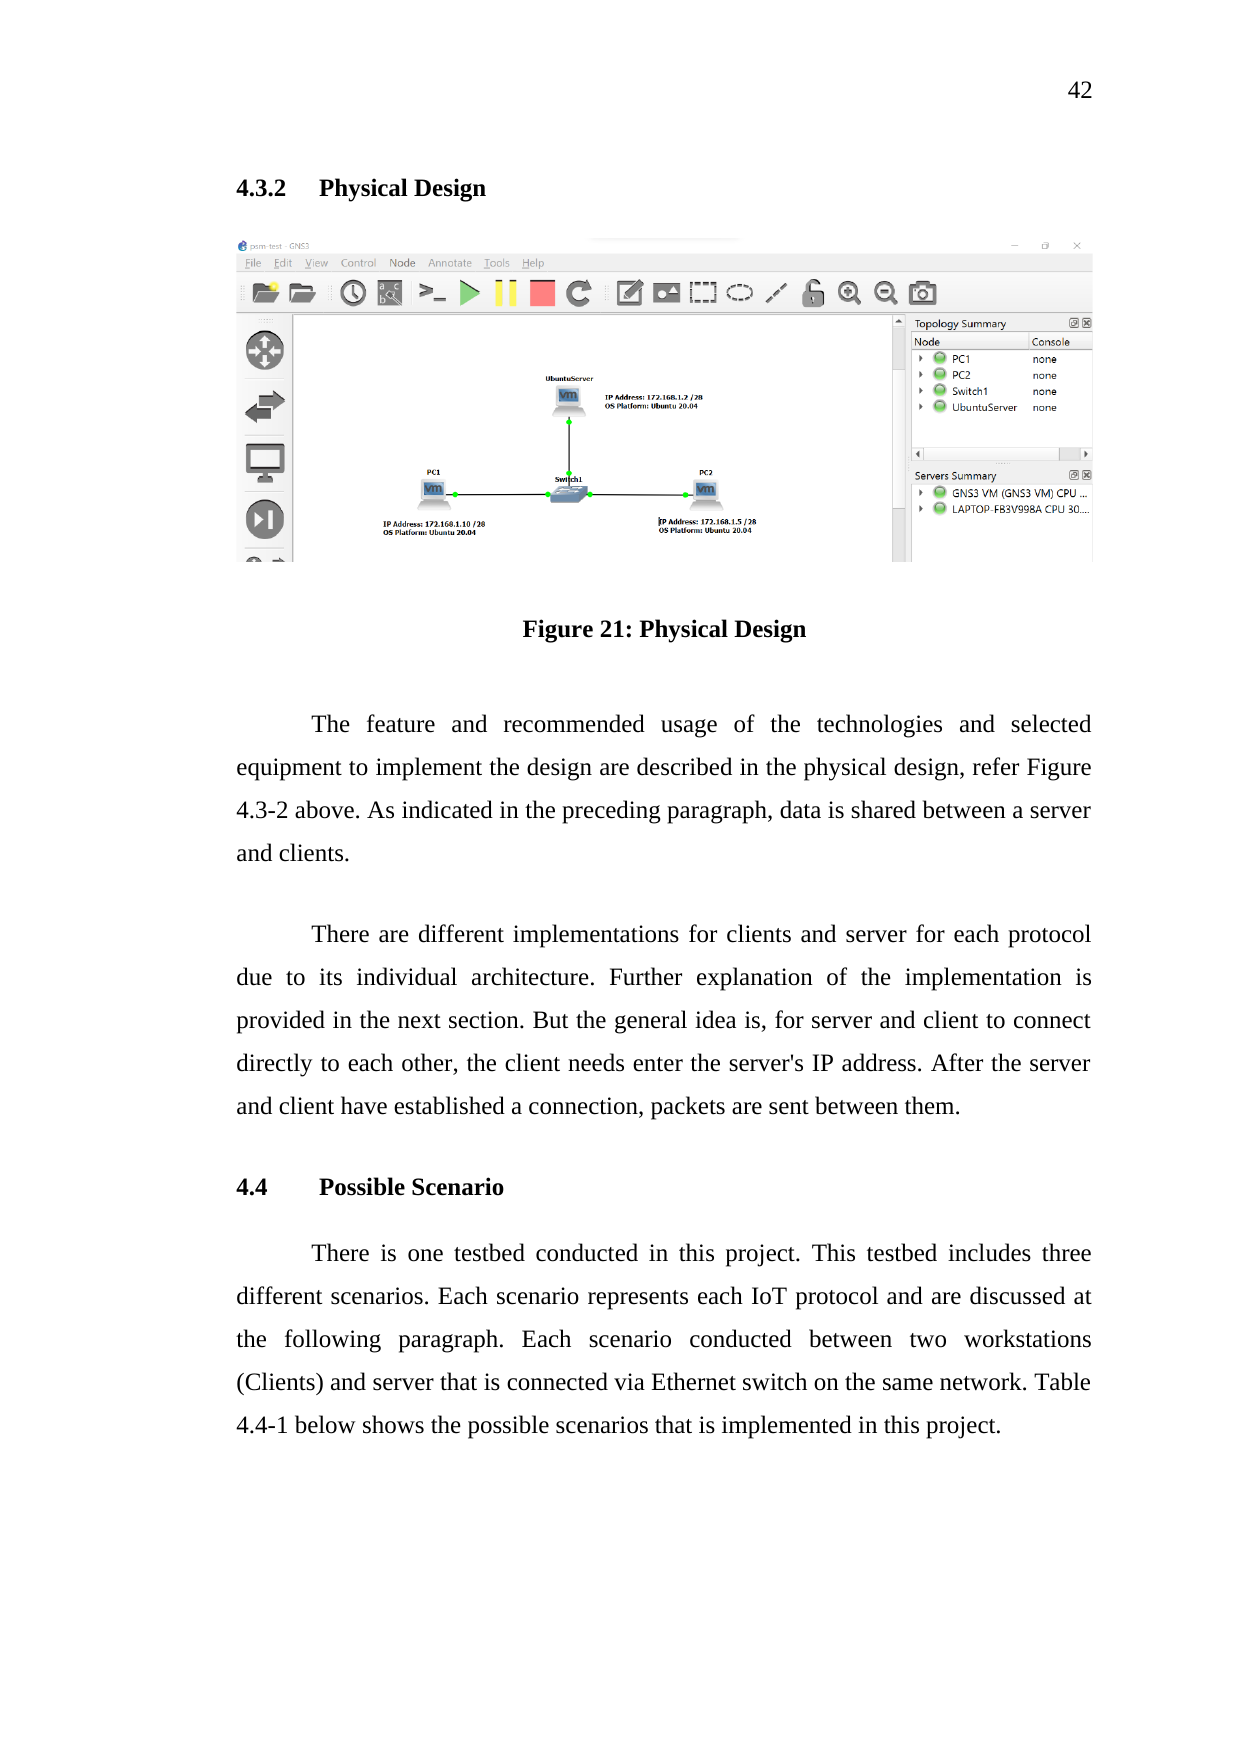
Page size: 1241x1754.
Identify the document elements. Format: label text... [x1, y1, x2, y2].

picture [236, 238, 1093, 562]
text There are different implementations for clients and server for each protocol due to its individual architecture. Further explanation of the implementation is provided in the next section. But the general idea is, for server and client to connect directly to each other, the client needs enter the server's IP address. After the server and client have established a connection, packets are sent between them. [236, 919, 1092, 1120]
text Figure 21: Physical Design [236, 614, 1092, 642]
subtitle Possible Scenario [236, 1172, 1092, 1201]
text The feature and recommended usage of the technologies and selected equipment to implement the design are described in the physical design, refer Figure 4.3-2 above. As indicated in the preceding paragraph, data is shared between a server and clients. [236, 709, 1092, 867]
text There is one testbed conducted in this project. This testbed includes three different scenarios. Each scenario represents each IoT protocol and are discussed at the following paragraph. Each scenario conducted between two workstations (Clients) and server that is connected via Ethernet switch on the same network. Table 4.4-1 below shows the possible scenarios that is implemented in this project. [236, 1238, 1092, 1439]
subtitle Physical Design [236, 173, 1092, 201]
